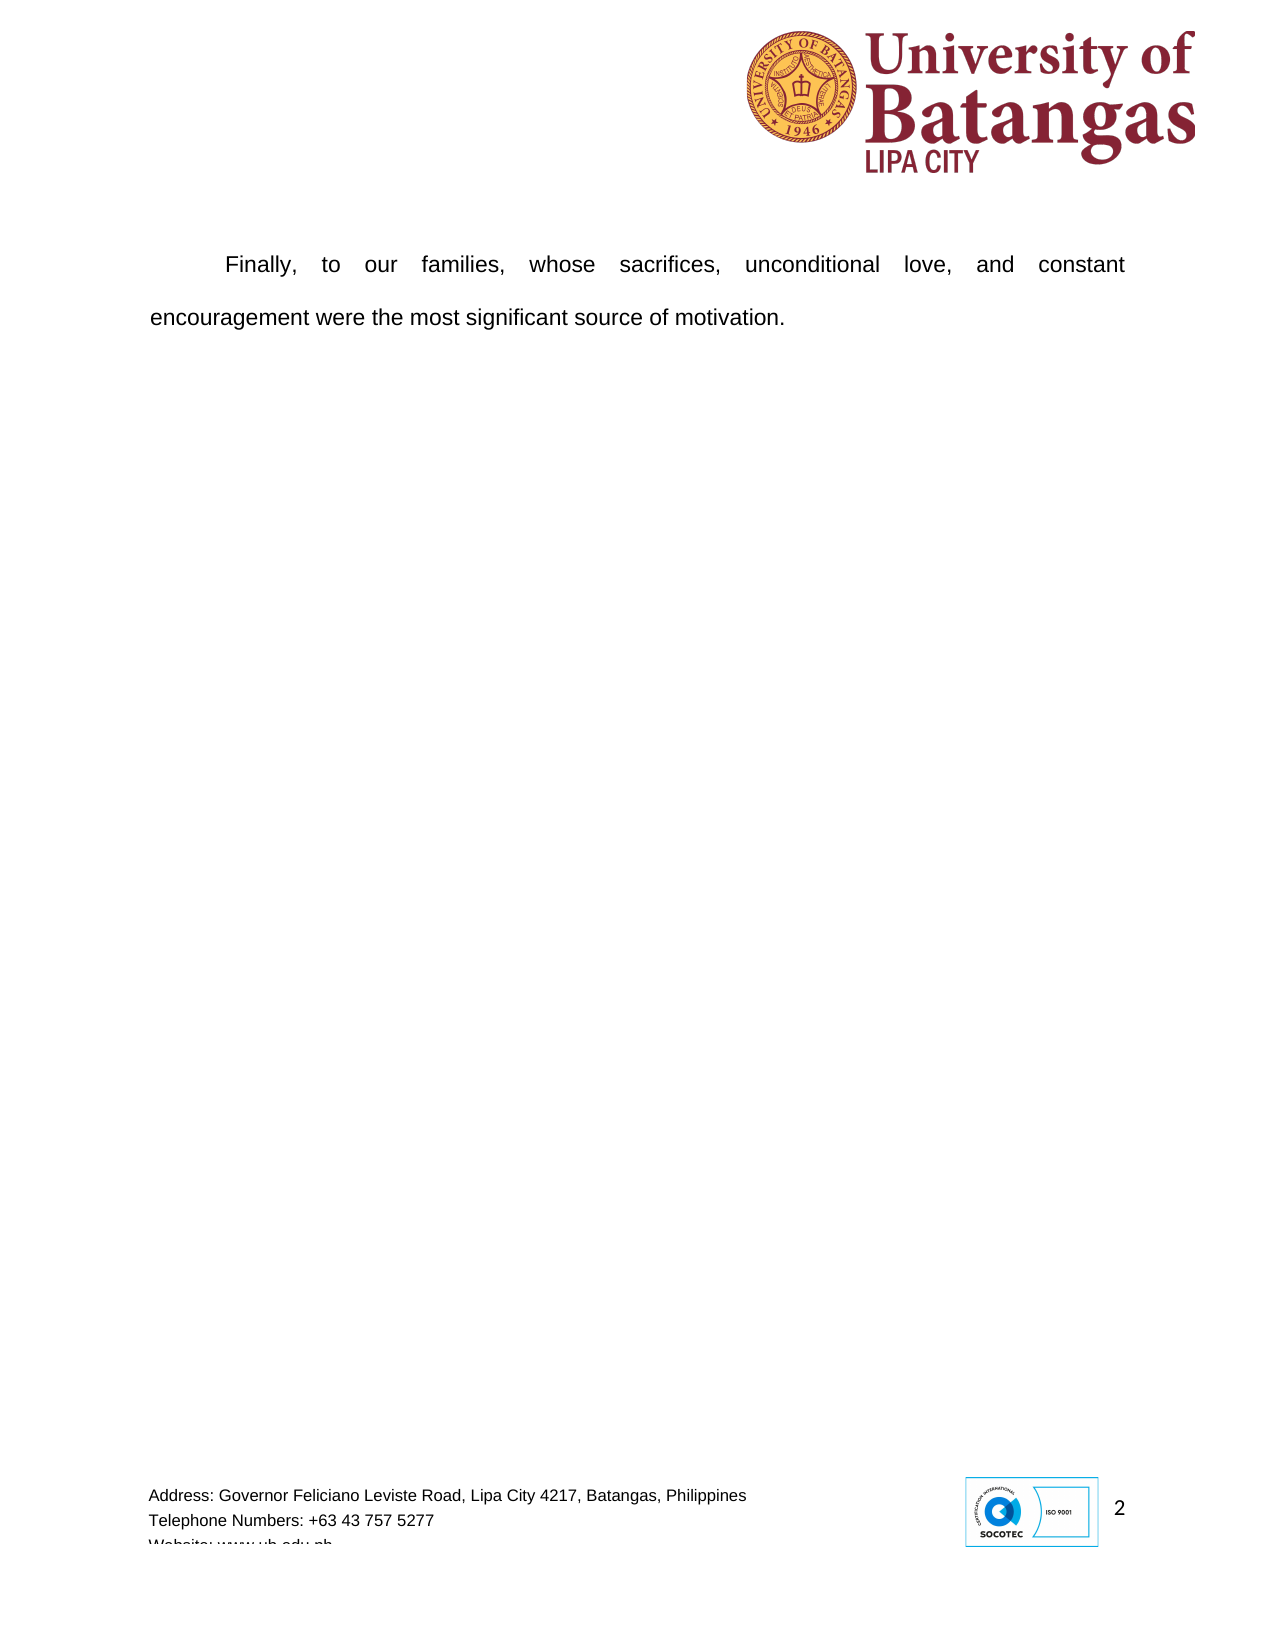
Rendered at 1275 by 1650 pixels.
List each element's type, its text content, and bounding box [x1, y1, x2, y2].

text Finally, to our families, whose sacrifices, unconditional love, and constant encouragement were the most significant source of motivation. [150, 251, 1125, 330]
picture [746, 31, 1195, 173]
picture [965, 1479, 1099, 1545]
